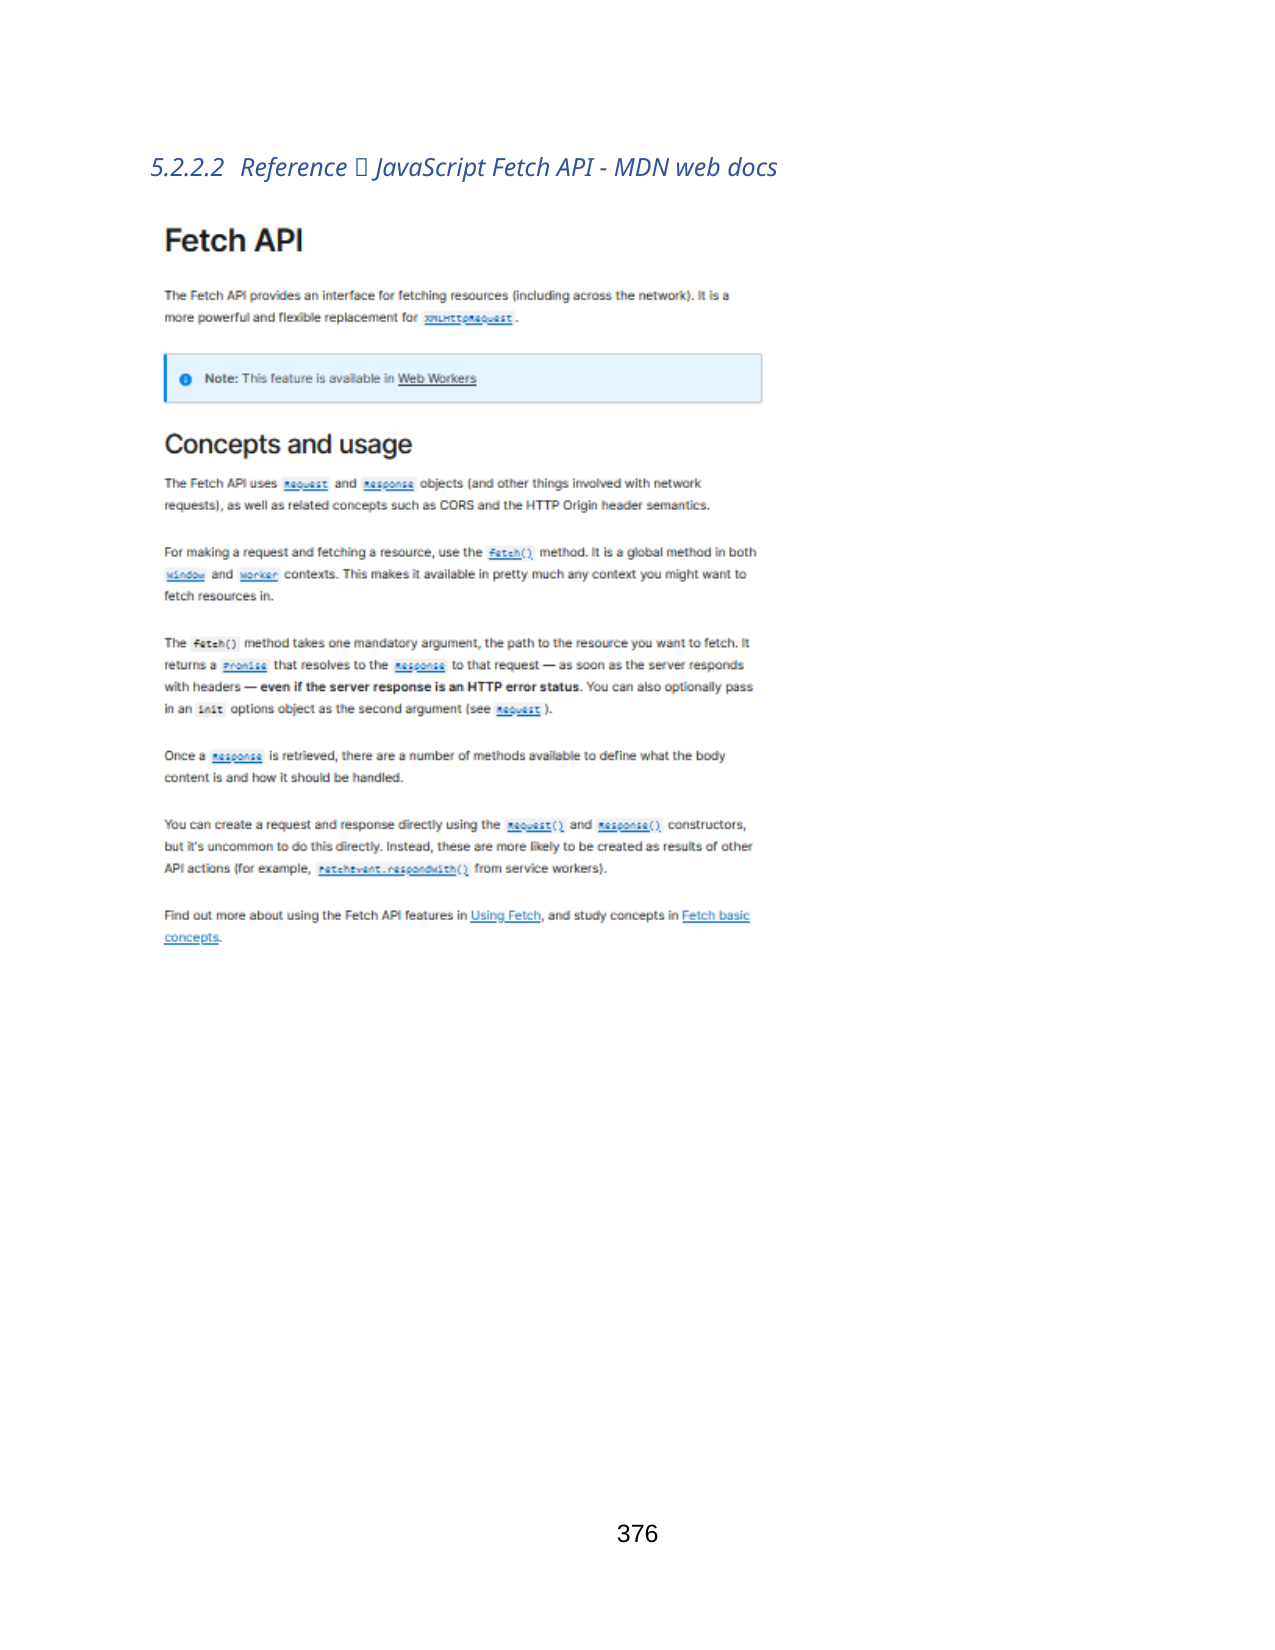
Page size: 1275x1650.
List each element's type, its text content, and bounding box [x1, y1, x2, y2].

picture [150, 201, 783, 967]
subtitle Reference 📑 JavaScript Fetch API - MDN web docs [150, 150, 1125, 184]
